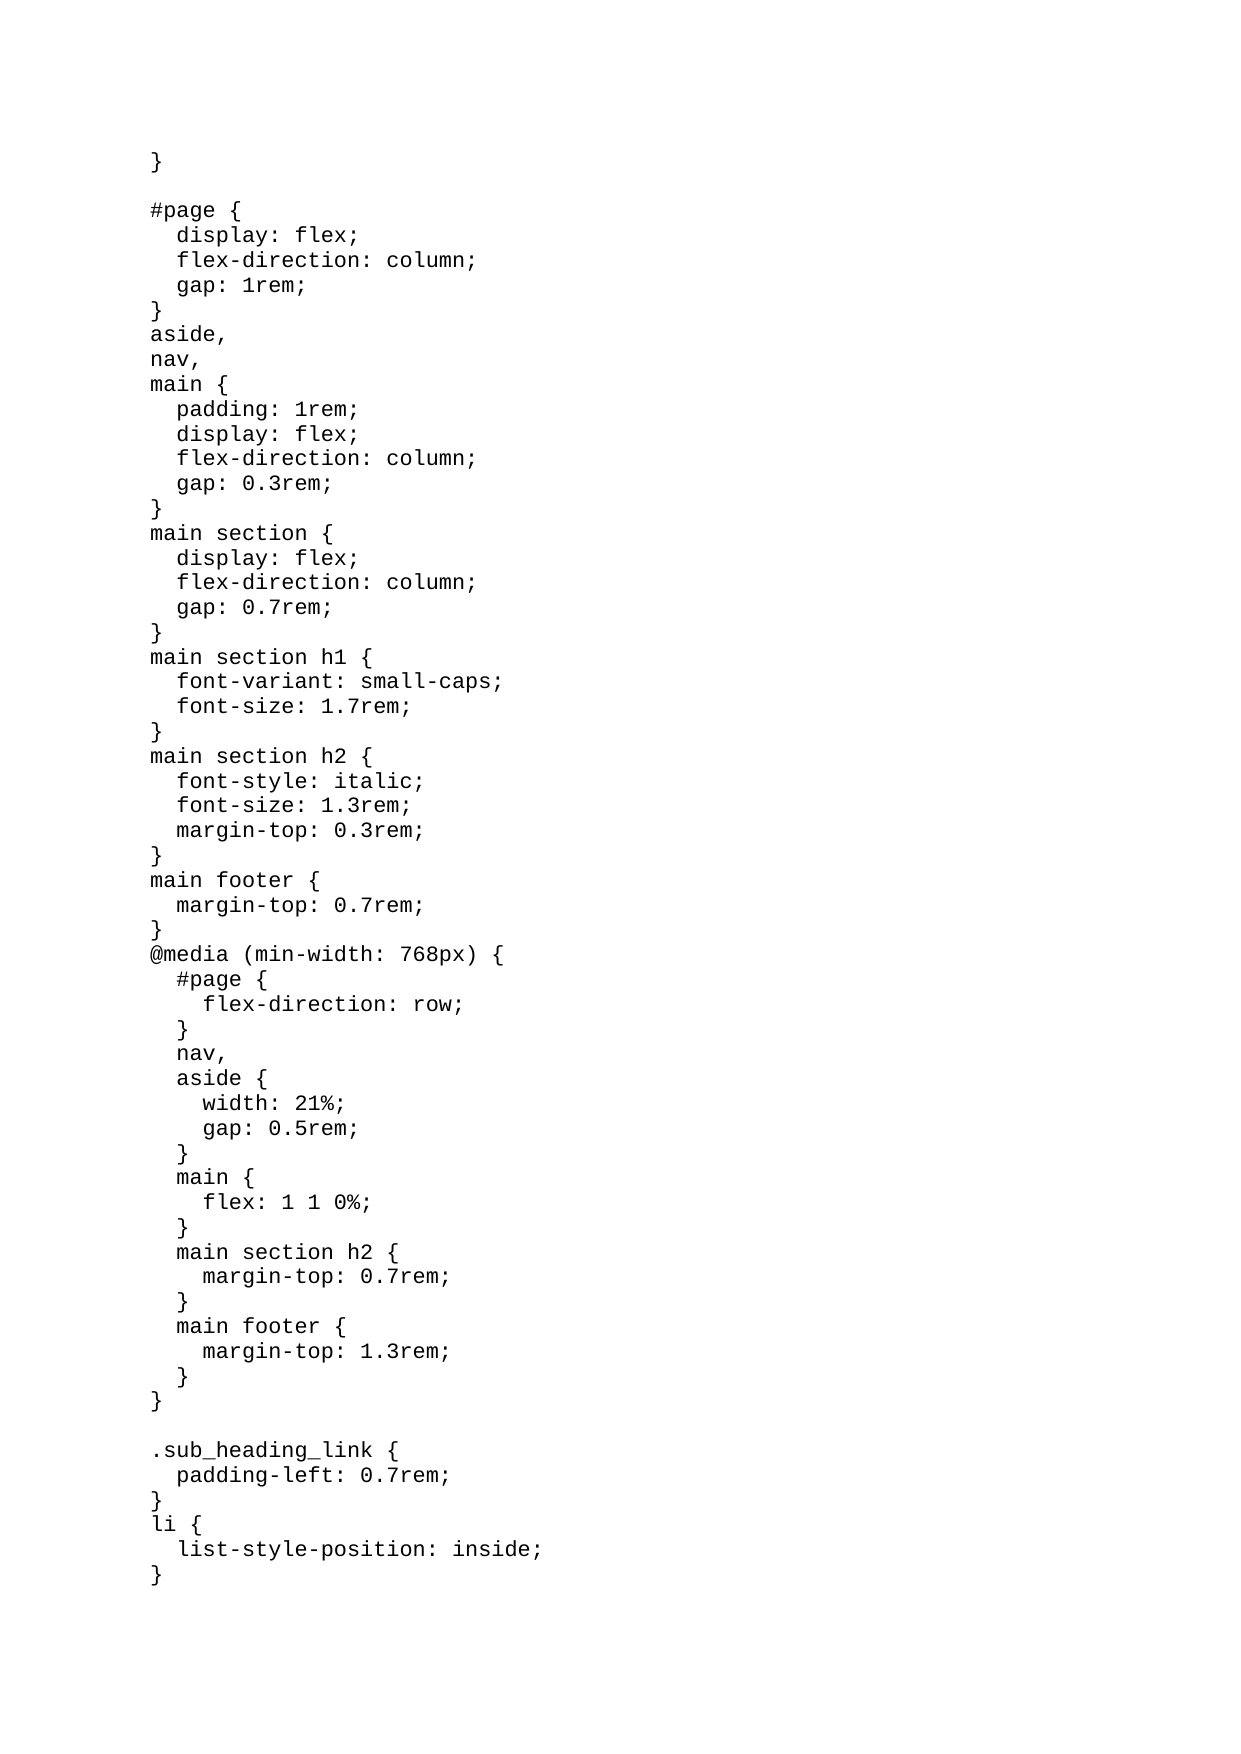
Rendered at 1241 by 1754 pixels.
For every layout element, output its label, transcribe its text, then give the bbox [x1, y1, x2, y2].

text margin-top: 0.7rem; [150, 894, 1090, 918]
text } [150, 1489, 1090, 1513]
text .sub_heading_link { [150, 1439, 1090, 1464]
text gap: 0.3rem; [150, 472, 1090, 497]
text list-style-position: inside; [150, 1538, 1090, 1563]
text } [150, 1216, 1090, 1241]
text } [150, 299, 1090, 323]
text } [150, 1389, 1090, 1414]
text } [150, 1365, 1090, 1389]
text } [150, 497, 1090, 522]
text flex-direction: column; [150, 249, 1090, 274]
text margin-top: 0.3rem; [150, 819, 1090, 844]
text flex: 1 1 0%; [150, 1191, 1090, 1216]
text aside, [150, 323, 1090, 348]
text margin-top: 1.3rem; [150, 1340, 1090, 1365]
text li { [150, 1513, 1090, 1538]
text font-size: 1.7rem; [150, 695, 1090, 720]
text } [150, 1142, 1090, 1166]
text width: 21%; [150, 1092, 1090, 1117]
text gap: 0.7rem; [150, 596, 1090, 621]
text font-size: 1.3rem; [150, 794, 1090, 819]
text flex-direction: column; [150, 571, 1090, 596]
text } [150, 918, 1090, 943]
text } [150, 1290, 1090, 1315]
text main section h1 { [150, 646, 1090, 671]
text nav, [150, 1042, 1090, 1067]
text @media (min-width: 768px) { [150, 943, 1090, 968]
text padding: 1rem; [150, 398, 1090, 423]
text #page { [150, 199, 1090, 224]
text padding-left: 0.7rem; [150, 1464, 1090, 1489]
text } [150, 1563, 1090, 1588]
text main { [150, 373, 1090, 398]
text main section h2 { [150, 745, 1090, 770]
text main section { [150, 522, 1090, 547]
text flex-direction: column; [150, 447, 1090, 472]
text main section h2 { [150, 1241, 1090, 1266]
text #page { [150, 968, 1090, 993]
text } [150, 150, 1090, 175]
text display: flex; [150, 224, 1090, 249]
text } [150, 1018, 1090, 1042]
text font-style: italic; [150, 770, 1090, 794]
text } [150, 720, 1090, 745]
text flex-direction: row; [150, 993, 1090, 1018]
text } [150, 621, 1090, 646]
text display: flex; [150, 423, 1090, 447]
text } [150, 844, 1090, 869]
text main footer { [150, 1315, 1090, 1340]
text font-variant: small-caps; [150, 671, 1090, 695]
text main footer { [150, 869, 1090, 894]
text display: flex; [150, 547, 1090, 571]
text gap: 1rem; [150, 274, 1090, 299]
text margin-top: 0.7rem; [150, 1266, 1090, 1290]
text nav, [150, 348, 1090, 373]
text main { [150, 1166, 1090, 1191]
text gap: 0.5rem; [150, 1117, 1090, 1142]
text aside { [150, 1067, 1090, 1092]
